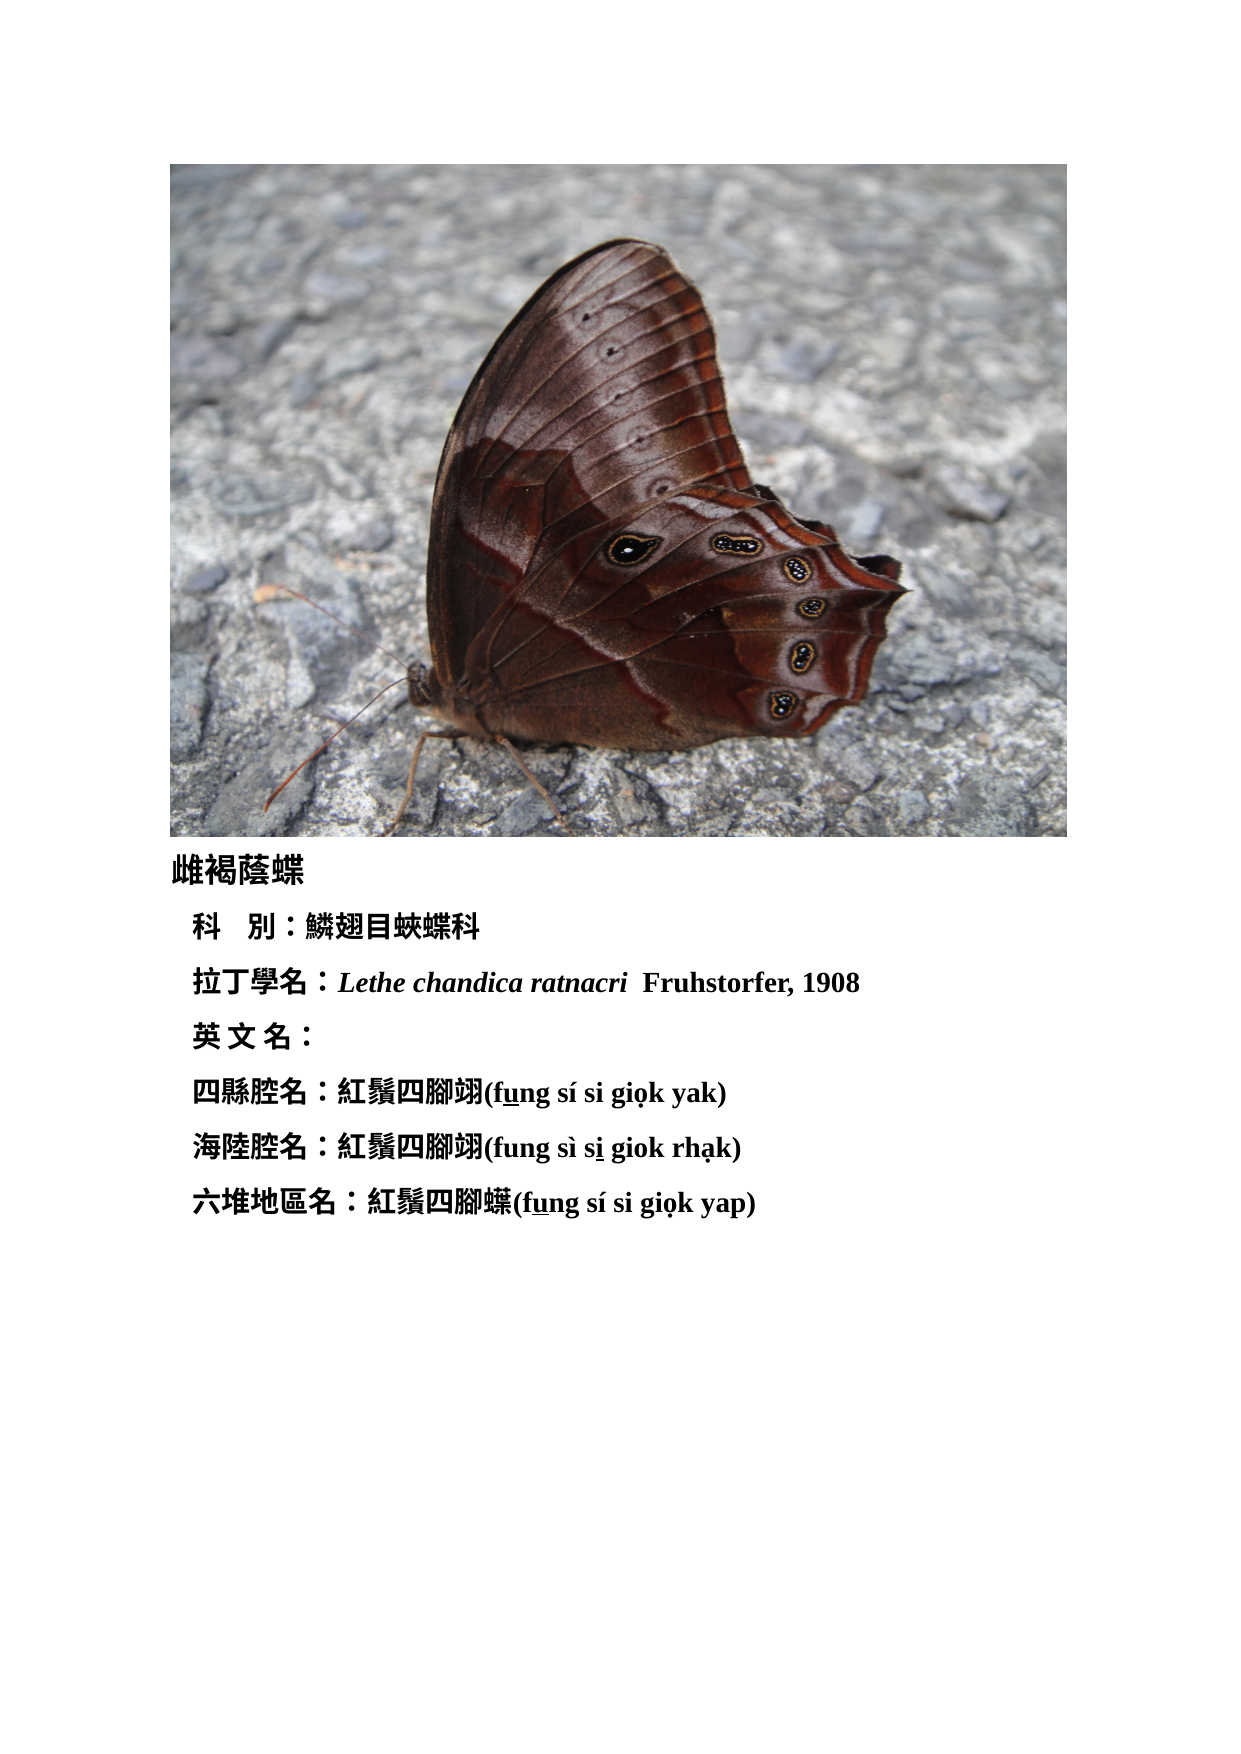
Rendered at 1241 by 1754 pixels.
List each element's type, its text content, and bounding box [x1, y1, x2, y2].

table_cell 雌褐蔭蝶 科 別：鱗翅目蛺蝶科 拉丁學名：Lethe chandica ratnacri Fruhstorfer, 1908 英 文 名： 四縣腔名：紅鬚四腳翊(fung sí si giọk yak) 海陸腔名：紅鬚四腳翊(fung sì si giok rhạk) 六堆地區名：紅鬚四腳蠂(fung sí si giọk yap) [160, 844, 1078, 1229]
picture [170, 164, 1067, 837]
table_header [160, 165, 1078, 843]
